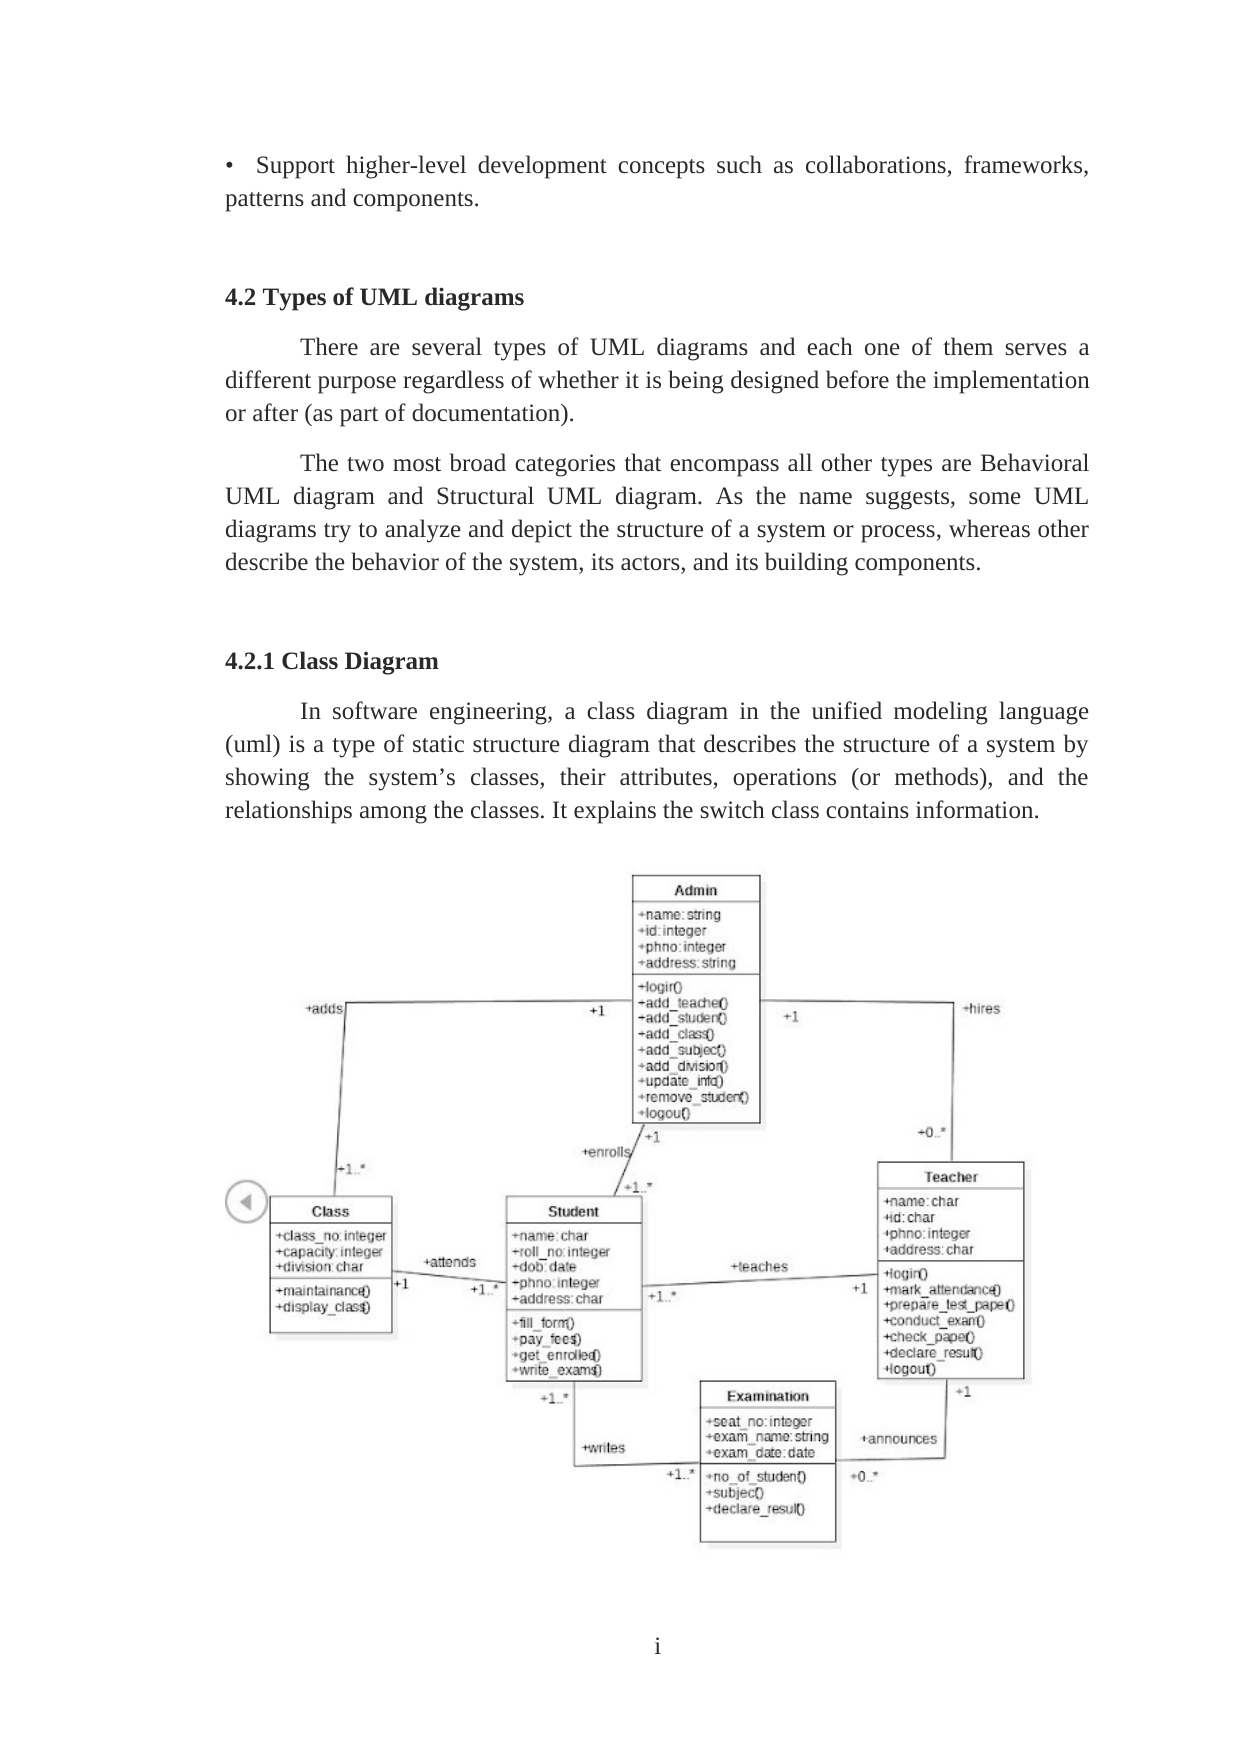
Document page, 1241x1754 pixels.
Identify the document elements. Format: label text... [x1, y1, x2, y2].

text In software engineering, a class diagram in the unified modeling language (uml) is a type of static structure diagram that describes the structure of a system by showing the system’s classes, their attributes, operations (or methods), and the relationships among the classes. It explains the switch class contains information. [225, 696, 1090, 824]
text There are several types of UML diagrams and each one of them serves a different purpose regardless of whether it is being designed before the implementation or after (as part of documentation). [225, 332, 1090, 427]
text The two most broad categories that encompass all other types are Behavioral UML diagram and Structural UML diagram. As the name suggests, some UML diagrams try to analyze and depict the structure of a system or process, whereas other describe the behavior of the system, its actors, and its building components. [225, 448, 1090, 576]
picture [225, 844, 1091, 1578]
text • Support higher-level development concepts such as collaborations, frameworks, patterns and components. [225, 150, 1090, 212]
text 4.2 Types of UML diagrams [225, 282, 1090, 311]
text 4.2.1 Class Diagram [225, 646, 1090, 675]
